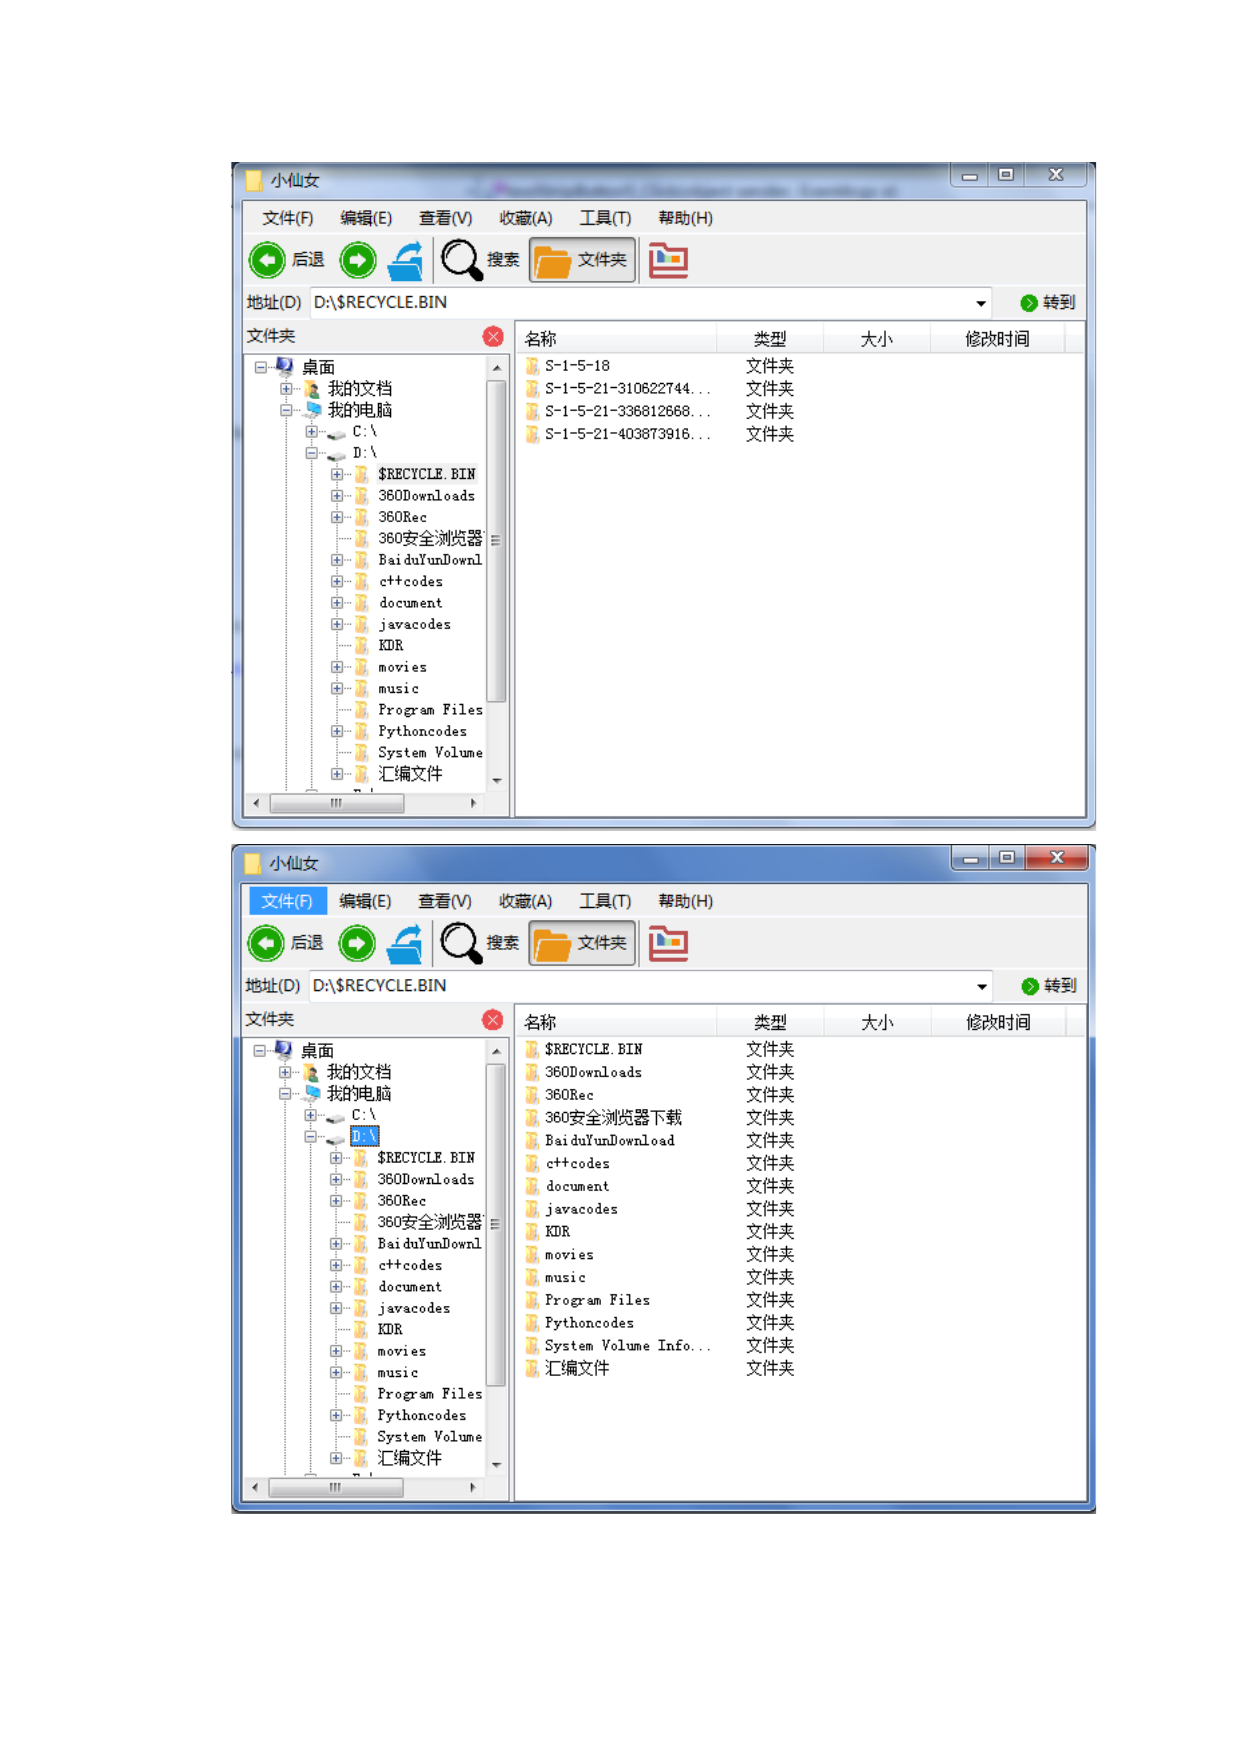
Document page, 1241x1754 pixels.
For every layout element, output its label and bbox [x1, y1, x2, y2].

picture [231, 162, 1097, 831]
picture [231, 844, 1097, 1514]
